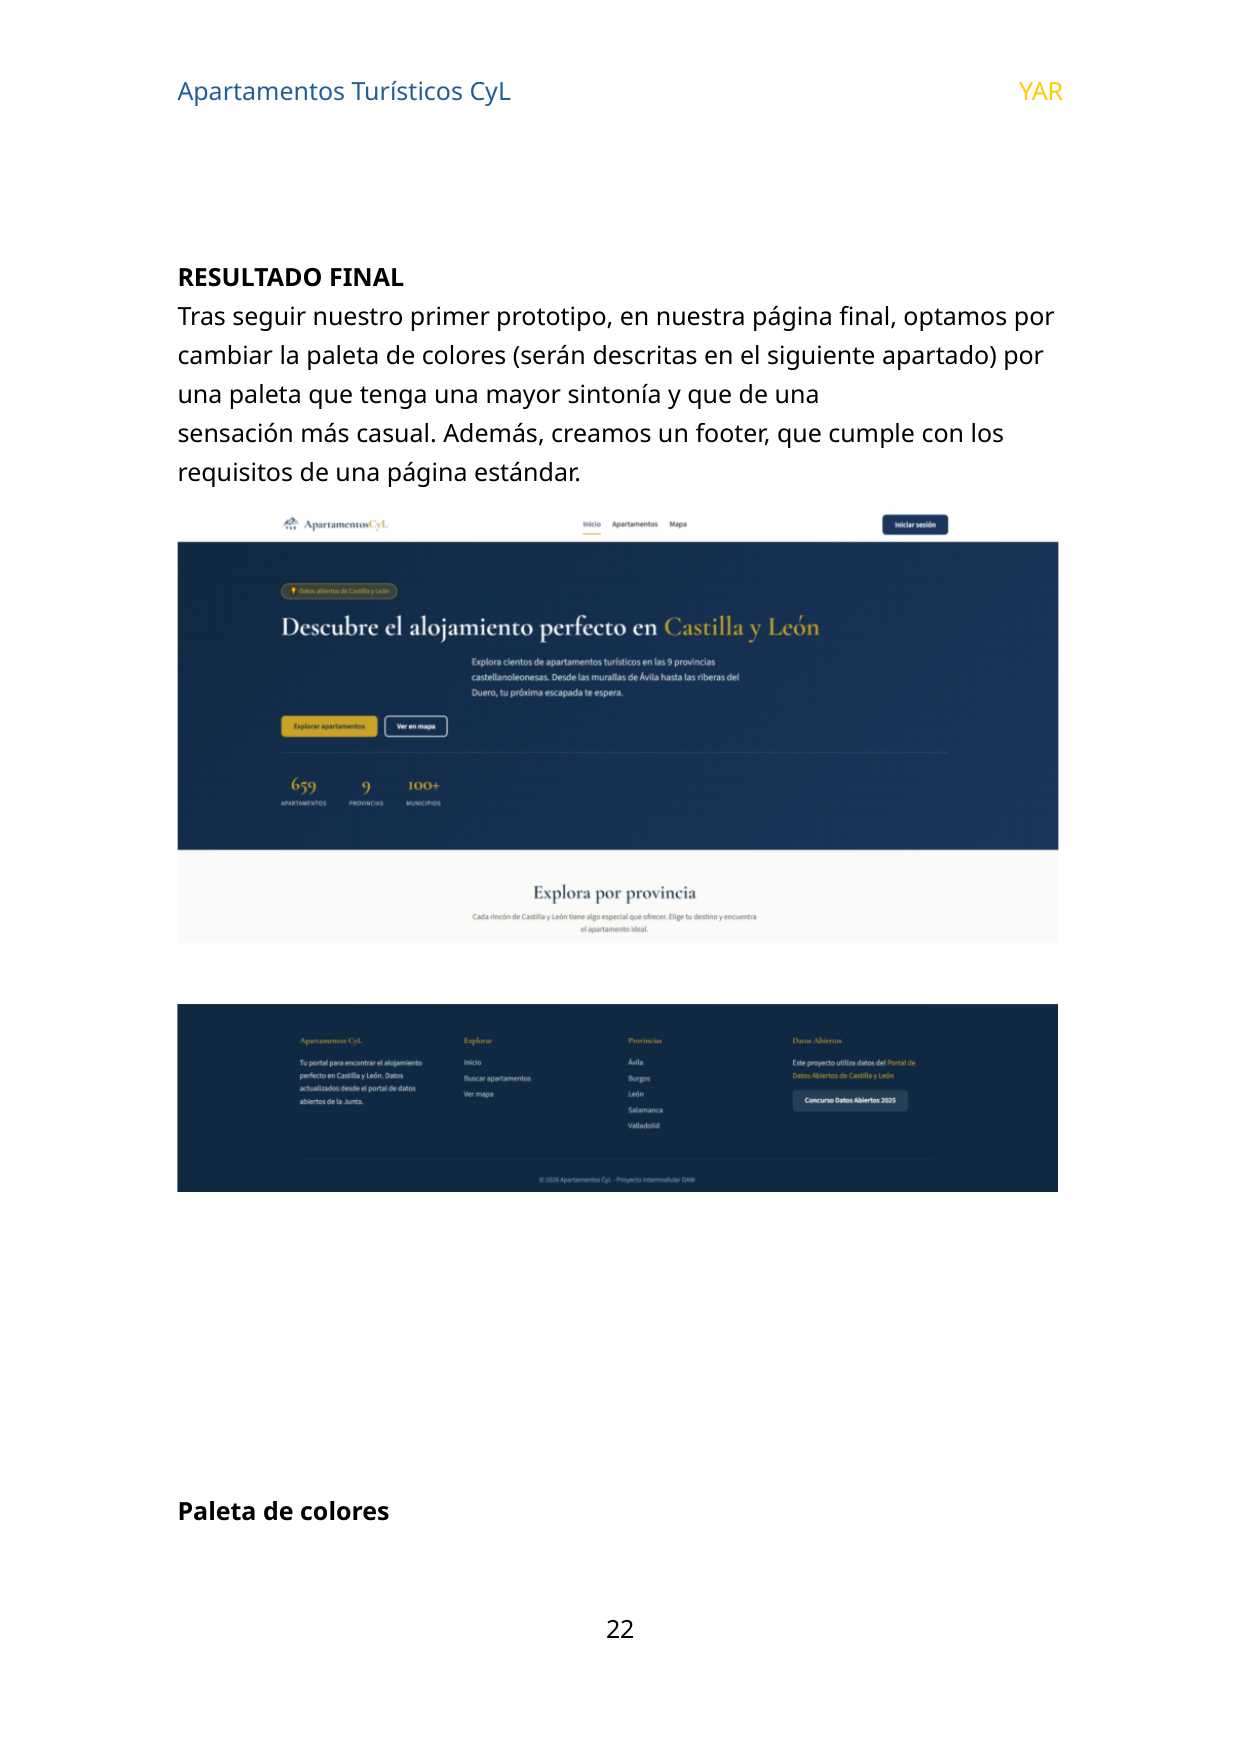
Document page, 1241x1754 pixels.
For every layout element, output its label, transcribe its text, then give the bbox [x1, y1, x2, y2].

text RESULTADO FINAL Tras seguir nuestro primer prototipo, en nuestra página final, optamos por cambiar la paleta de colores (serán descritas en el siguiente apartado) por una paleta que tenga una mayor sintonía y que de una sensación más casual. Además, creamos un footer, que cumple con los requisitos de una página estándar. [177, 259, 1063, 489]
picture [177, 511, 1059, 943]
text Paleta de colores [177, 1493, 1063, 1528]
picture [177, 1004, 1058, 1192]
